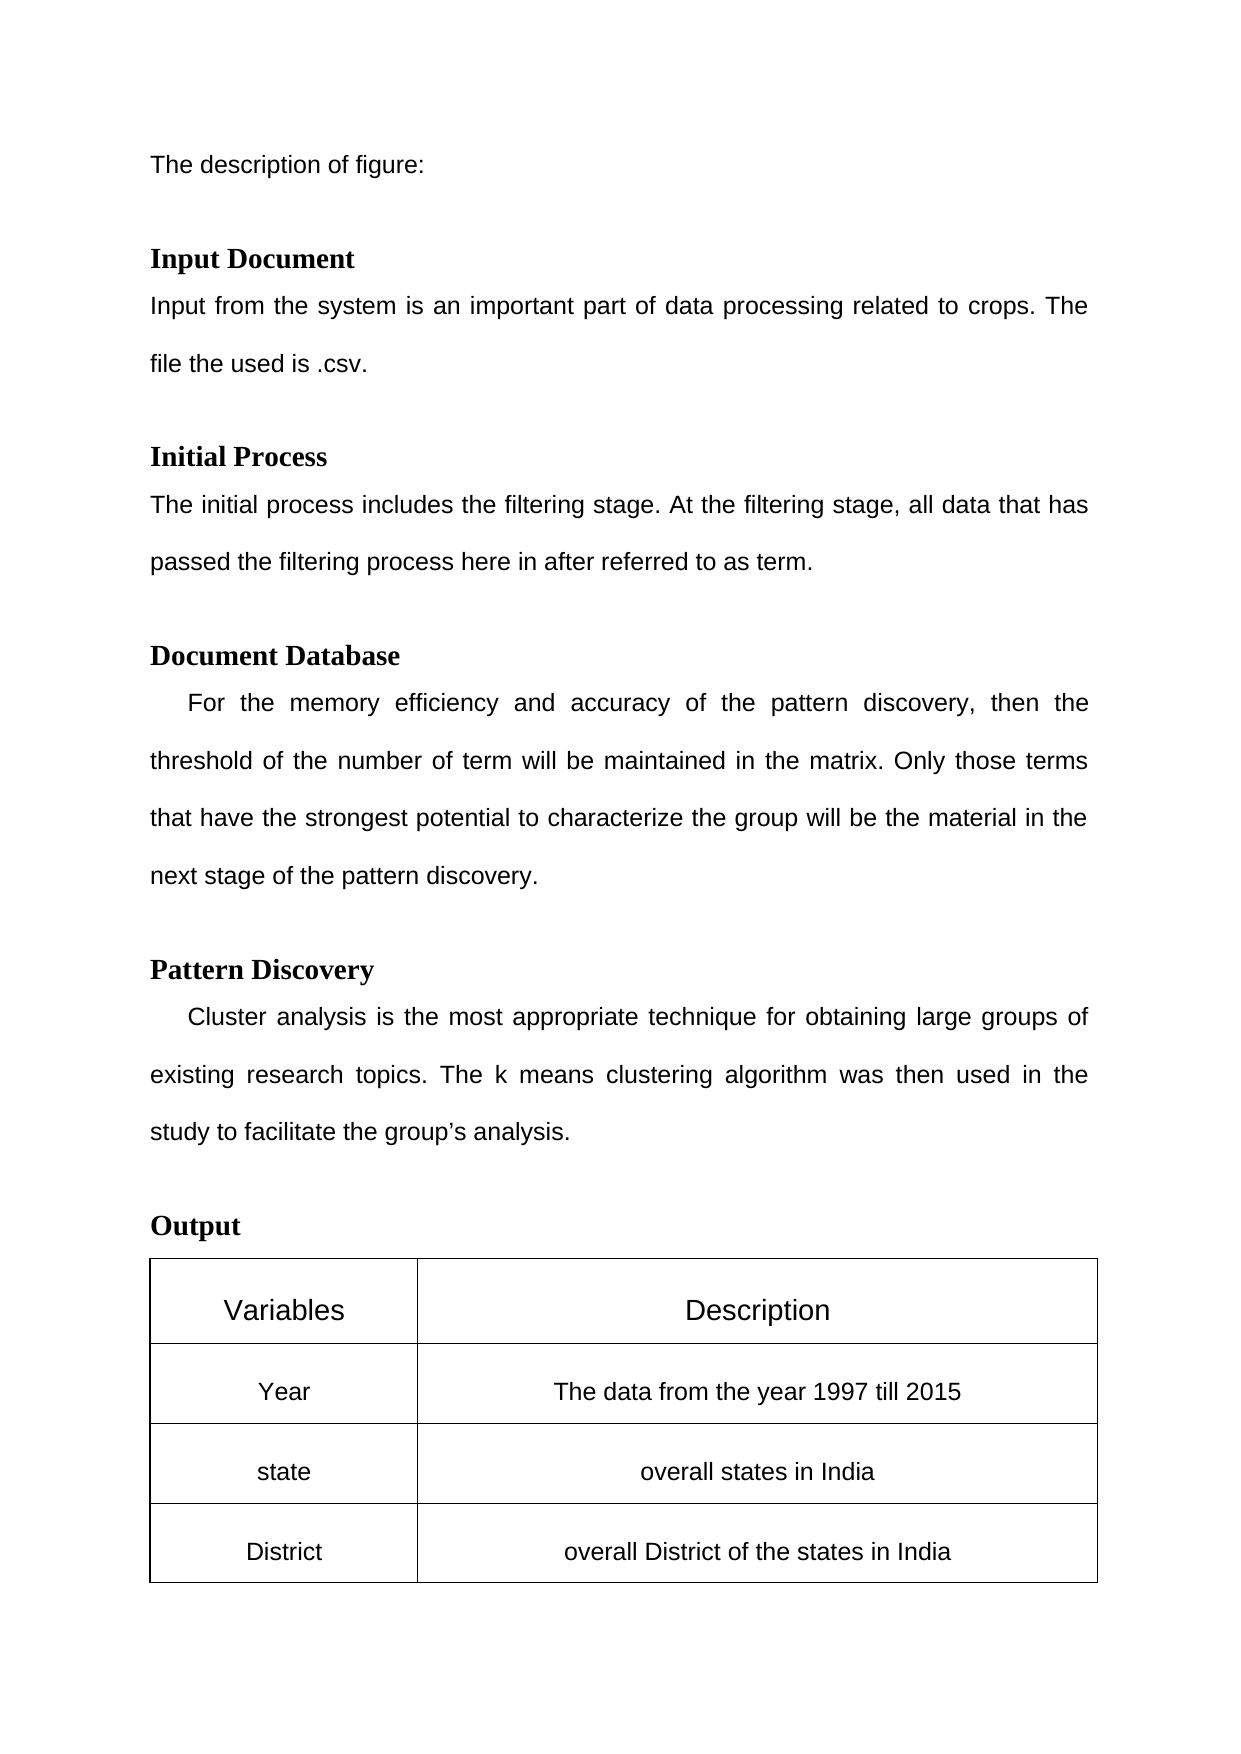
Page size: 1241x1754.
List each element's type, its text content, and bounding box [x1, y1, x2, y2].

table_cell state [151, 1424, 417, 1502]
subtitle Input Document [150, 241, 1090, 274]
table_header Variables [151, 1259, 417, 1343]
text The description of figure: [150, 150, 1090, 179]
subtitle Initial Process [150, 439, 1090, 473]
text Input from the system is an important part of data processing related to crops. The file the used is .csv. [150, 291, 1090, 377]
subtitle Output [150, 1208, 1090, 1241]
table_header Description [418, 1259, 1097, 1343]
table_cell District [151, 1504, 417, 1582]
text For the memory efficiency and accuracy of the pattern discovery, then the threshold of the number of term will be maintained in the matrix. Only those terms that have the strongest potential to characterize the group will be the material in the next stage of the pattern discovery. [150, 688, 1090, 890]
subtitle Document Database [150, 638, 1090, 672]
table_cell The data from the year 1997 till 2015 [418, 1344, 1097, 1423]
table_cell overall states in India [418, 1424, 1097, 1502]
subtitle Pattern Discovery [150, 952, 1090, 985]
text The initial process includes the filtering stage. At the filtering stage, all data that has passed the filtering process here in after referred to as term. [150, 490, 1090, 576]
table_cell Year [151, 1344, 417, 1423]
text Cluster analysis is the most appropriate technique for obtaining large groups of existing research topics. The k means clustering algorithm was then used in the study to facilitate the group’s analysis. [150, 1002, 1090, 1146]
table_cell overall District of the states in India [418, 1504, 1097, 1582]
